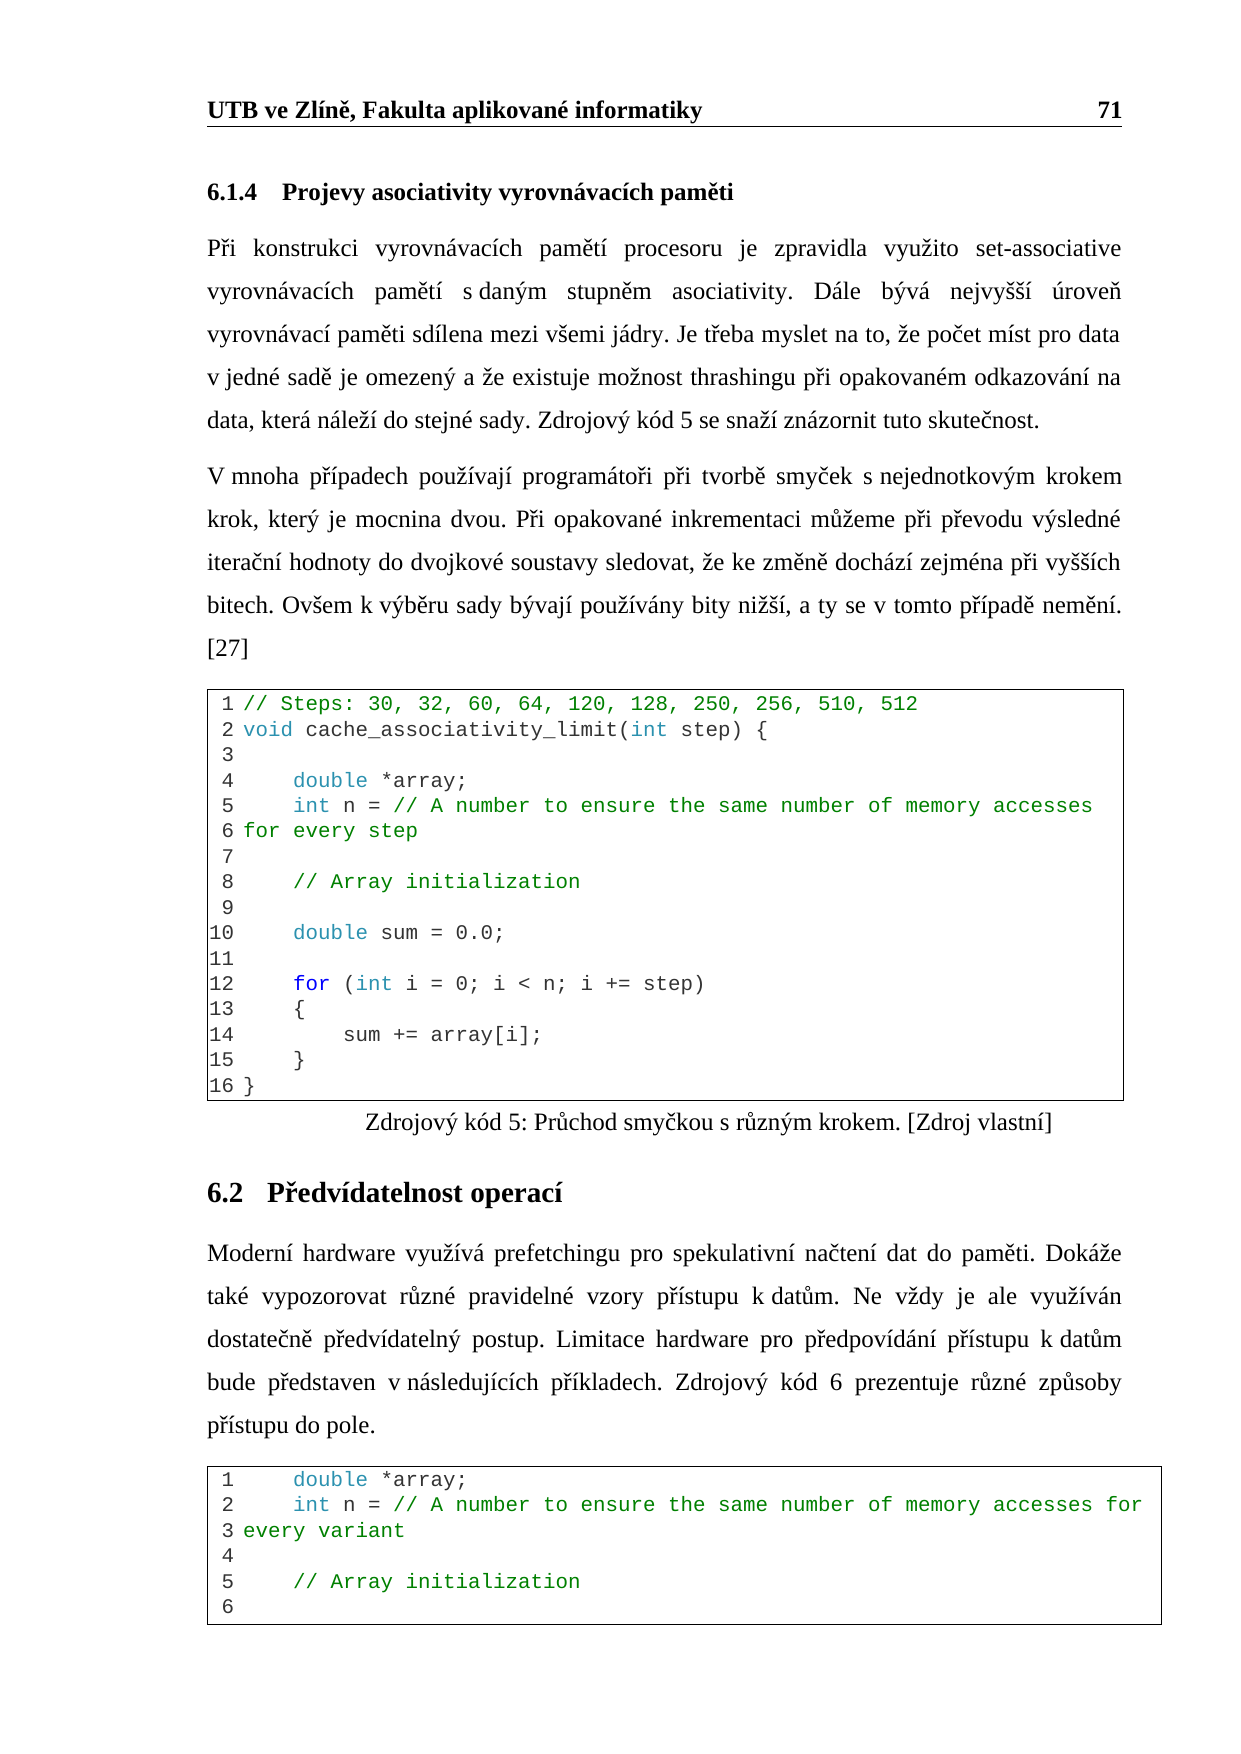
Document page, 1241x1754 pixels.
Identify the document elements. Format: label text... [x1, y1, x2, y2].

text Při konstrukci vyrovnávacích pamětí procesoru je zpravidla využito set-associative vyrovnávacích pamětí s daným stupněm asociativity. Dále bývá nejvyšší úroveň vyrovnávací paměti sdílena mezi všemi jádry. Je třeba myslet na to, že počet míst pro data v jedné sadě je omezený a že existuje možnost thrashingu při opakovaném odkazování na data, která náleží do stejné sady. Zdrojový kód 5 se snaží znázornit tuto skutečnost. [207, 233, 1122, 434]
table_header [208, 1467, 241, 1623]
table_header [241, 1467, 1161, 1623]
text Moderní hardware využívá prefetchingu pro spekulativní načtení dat do paměti. Dokáže také vypozorovat různé pravidelné vzory přístupu k datům. Ne vždy je ale využíván dostatečně předvídatelný postup. Limitace hardware pro předpovídání přístupu k datům bude představen v následujících příkladech. Zdrojový kód 6 prezentuje různé způsoby přístupu do pole. [207, 1238, 1122, 1439]
subtitle Předvídatelnost operací [207, 1175, 1122, 1209]
table_header 1 2 3 4 5 6 7 8 9 10 11 12 13 14 15 16 [208, 690, 241, 1100]
subtitle Projevy asociativity vyrovnávacích paměti [207, 177, 1122, 206]
text V mnoha případech používají programátoři při tvorbě smyček s nejednotkovým krokem krok, který je mocnina dvou. Při opakované inkrementaci můžeme při převodu výsledné iterační hodnoty do dvojkové soustavy sledovat, že ke změně dochází zejména při vyšších bitech. Ovšem k výběru sady bývají používány bity nižší, a ty se v tomto případě nemění. [27] [207, 461, 1122, 662]
table_header // Steps: 30, 32, 60, 64, 120, 128, 250, 256, 510, 512 void cache_associativity_limit(int step) { double *array; int n = // A number to ensure the same number of memory accesses for every step // Array initialization double sum = 0.0; for (int i = 0; i < n; i += step) { sum += array[i]; } } [241, 690, 1123, 1100]
